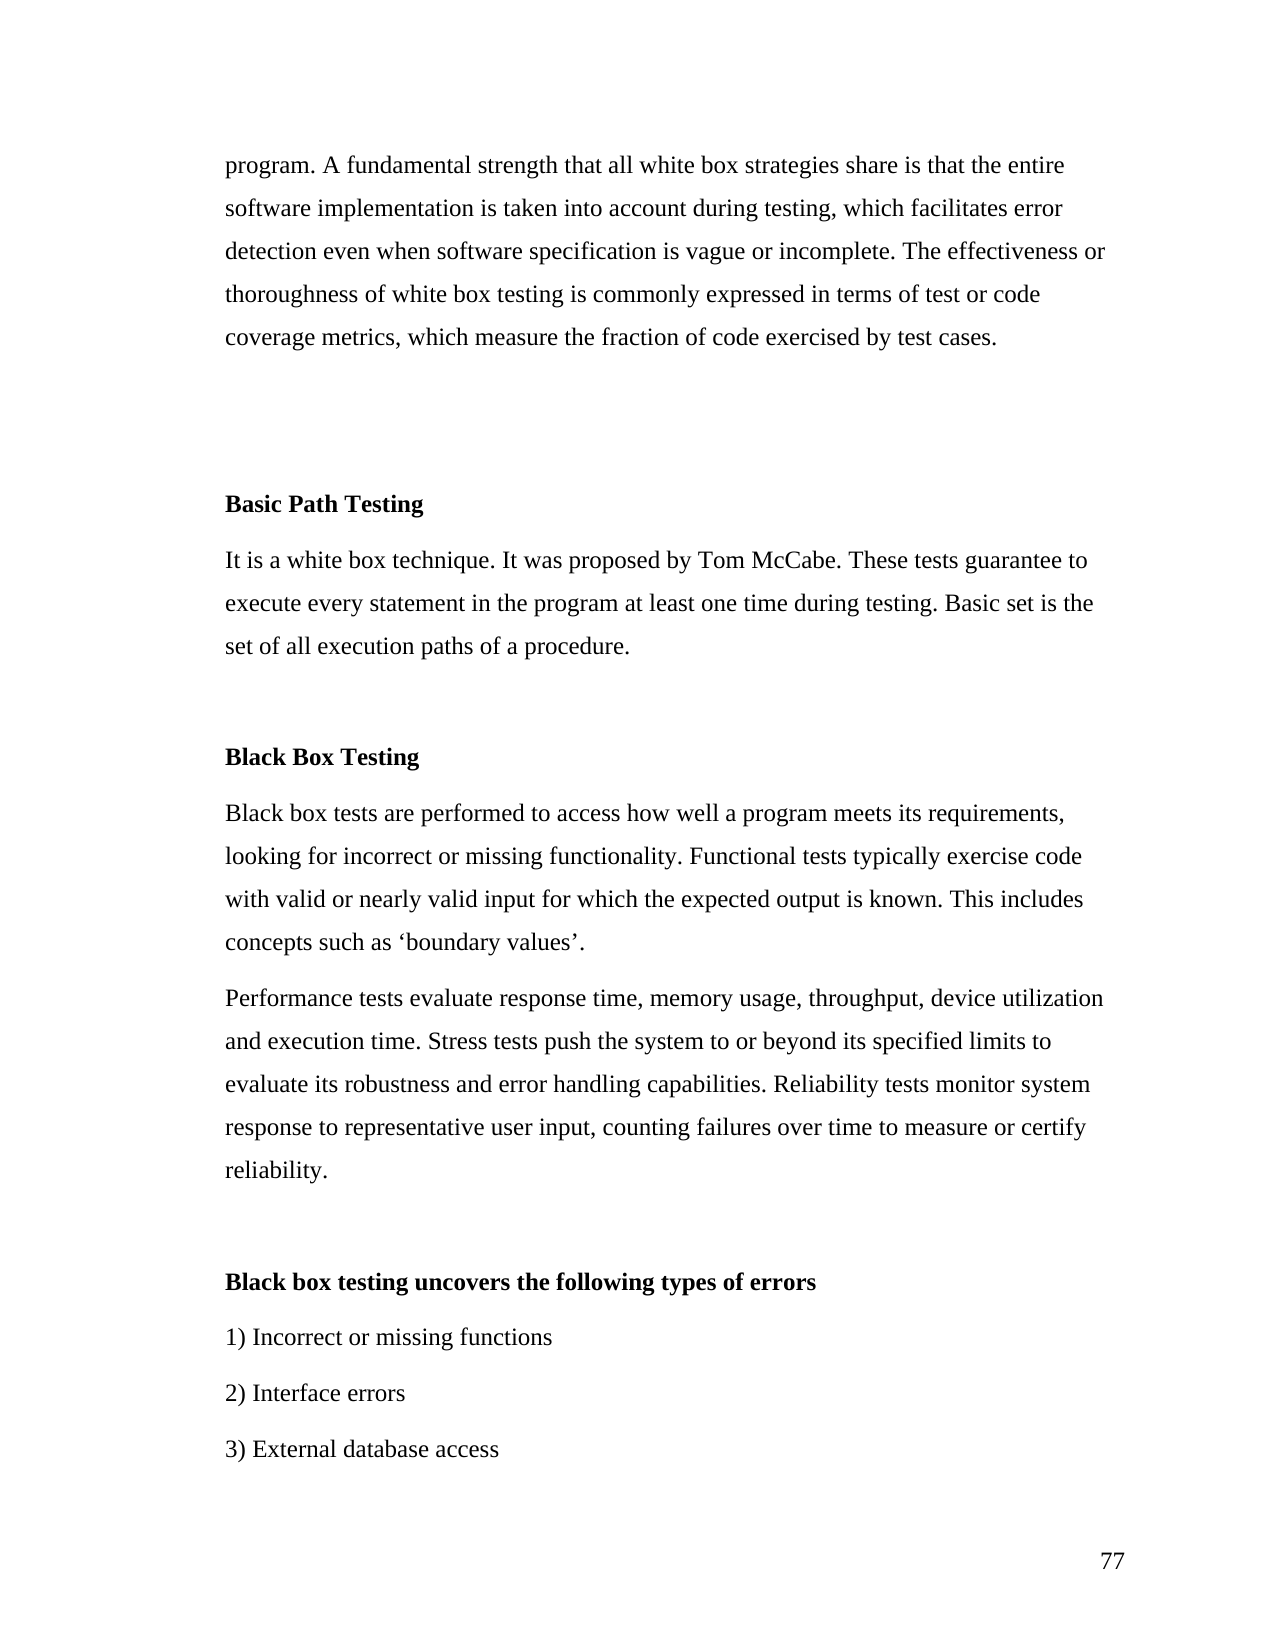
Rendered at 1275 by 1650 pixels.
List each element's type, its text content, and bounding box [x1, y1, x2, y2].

text Black Box Testing [225, 742, 1125, 771]
text 3) External database access [225, 1434, 1125, 1462]
text 2) Interface errors [225, 1378, 1125, 1407]
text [225, 150, 1125, 351]
text Basic Path Testing [225, 489, 1125, 518]
text 1) Incorrect or missing functions [225, 1322, 1125, 1351]
text It is a white box technique. It was proposed by Tom McCabe. These tests guarantee to execute every statement in the program at least one time during testing. Basic set is the set of all execution paths of a procedure. [225, 545, 1125, 660]
text Performance tests evaluate response time, memory usage, throughput, device utilization and execution time. Stress tests push the system to or beyond its specified limits to evaluate its robustness and error handling capabilities. Reliability tests monitor system response to representative user input, counting failures over time to measure or certify reliability. [225, 983, 1125, 1184]
text Black box testing uncovers the following types of errors [225, 1267, 1125, 1296]
text Black box tests are performed to access how well a program meets its requirements, looking for incorrect or missing functionality. Functional tests typically exercise code with valid or nearly valid input for which the expected output is known. This includes concepts such as ‘boundary values’. [225, 798, 1125, 956]
